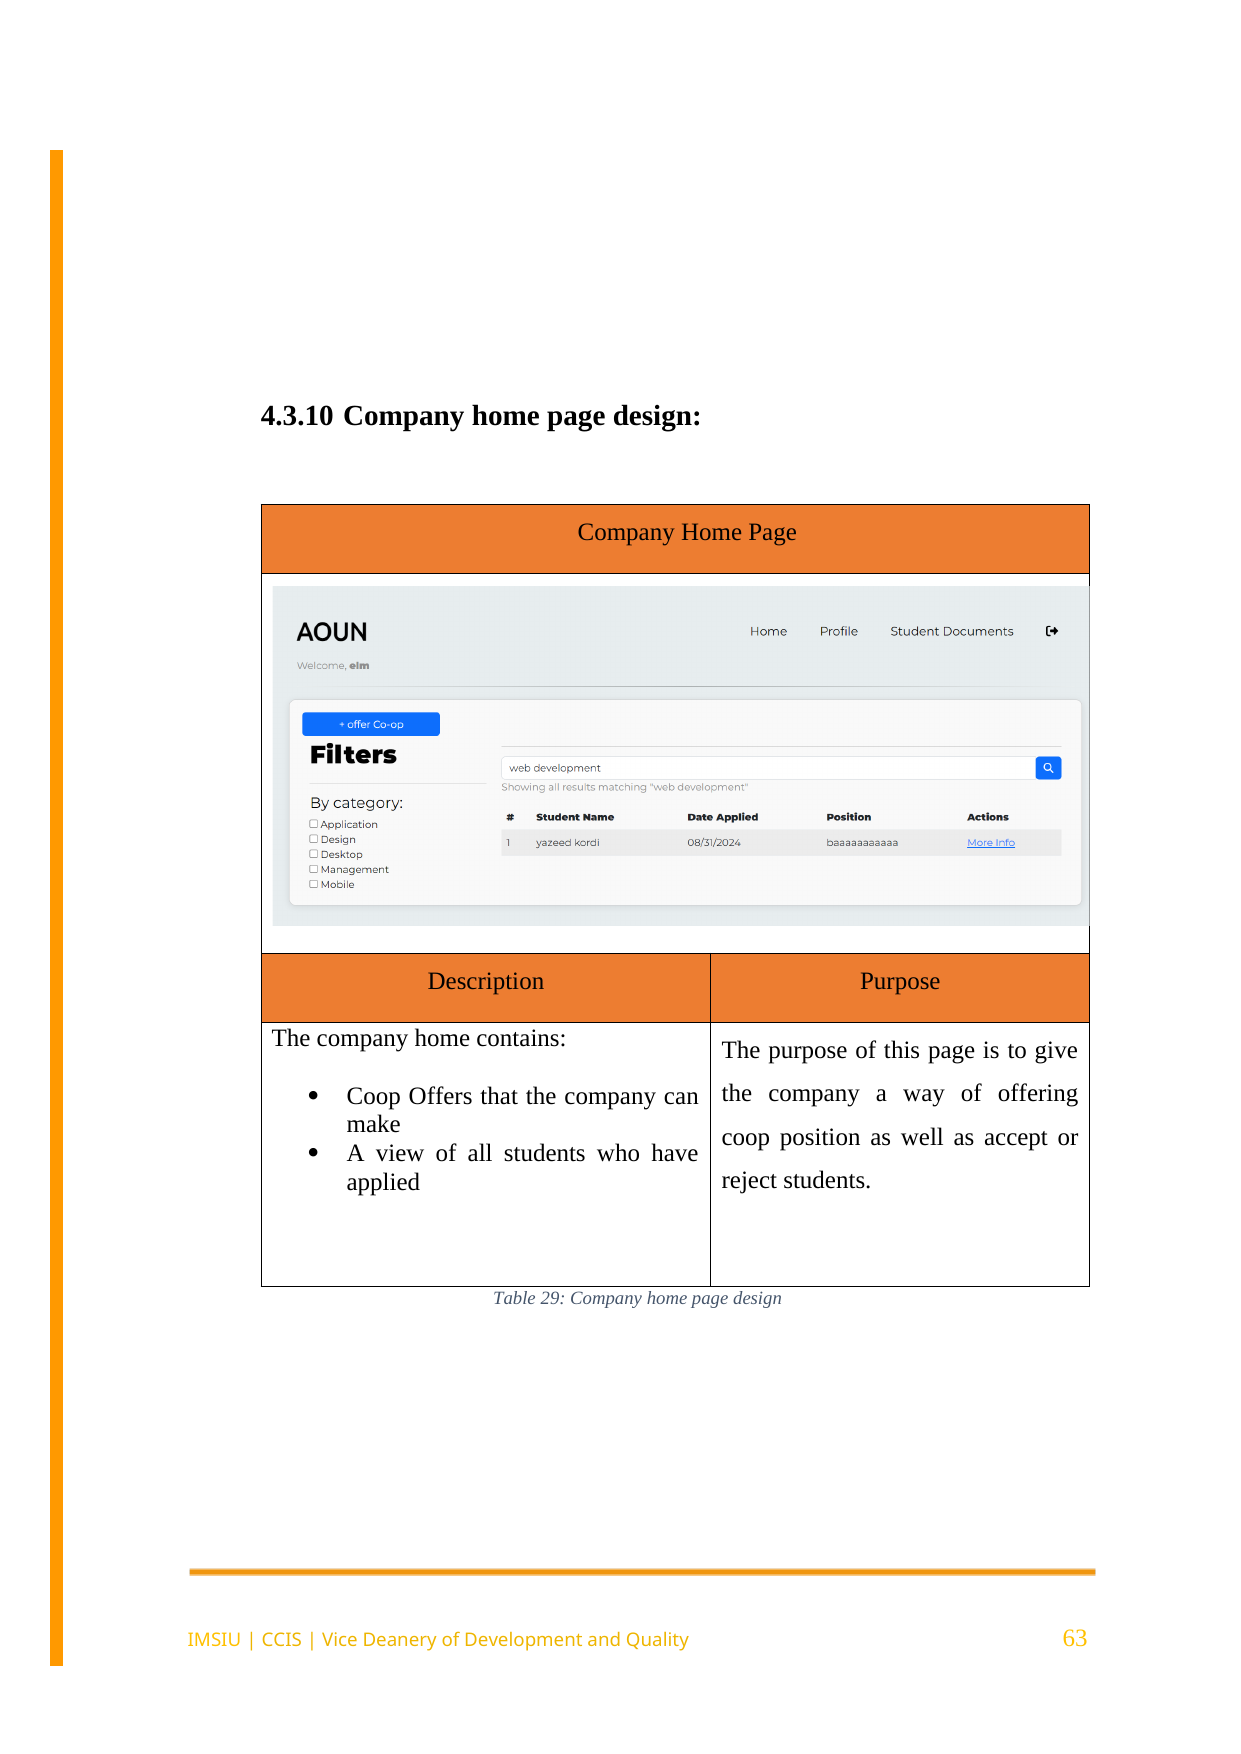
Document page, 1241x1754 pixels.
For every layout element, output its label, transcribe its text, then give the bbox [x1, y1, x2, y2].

picture [272, 586, 1090, 926]
table_cell [262, 574, 1089, 953]
table_cell The company home contains: Coop Offers that the company can make A view of all students who have applied [262, 1023, 710, 1286]
list Company home page design: [261, 398, 1090, 431]
table_cell Purpose [711, 954, 1089, 1022]
picture [187, 1567, 1100, 1576]
table_cell The purpose of this page is to give the company a way of offering coop position as well as accept or reject students. [711, 1023, 1089, 1286]
table_header Company Home Page [262, 505, 1089, 573]
table_cell Description [262, 954, 710, 1022]
